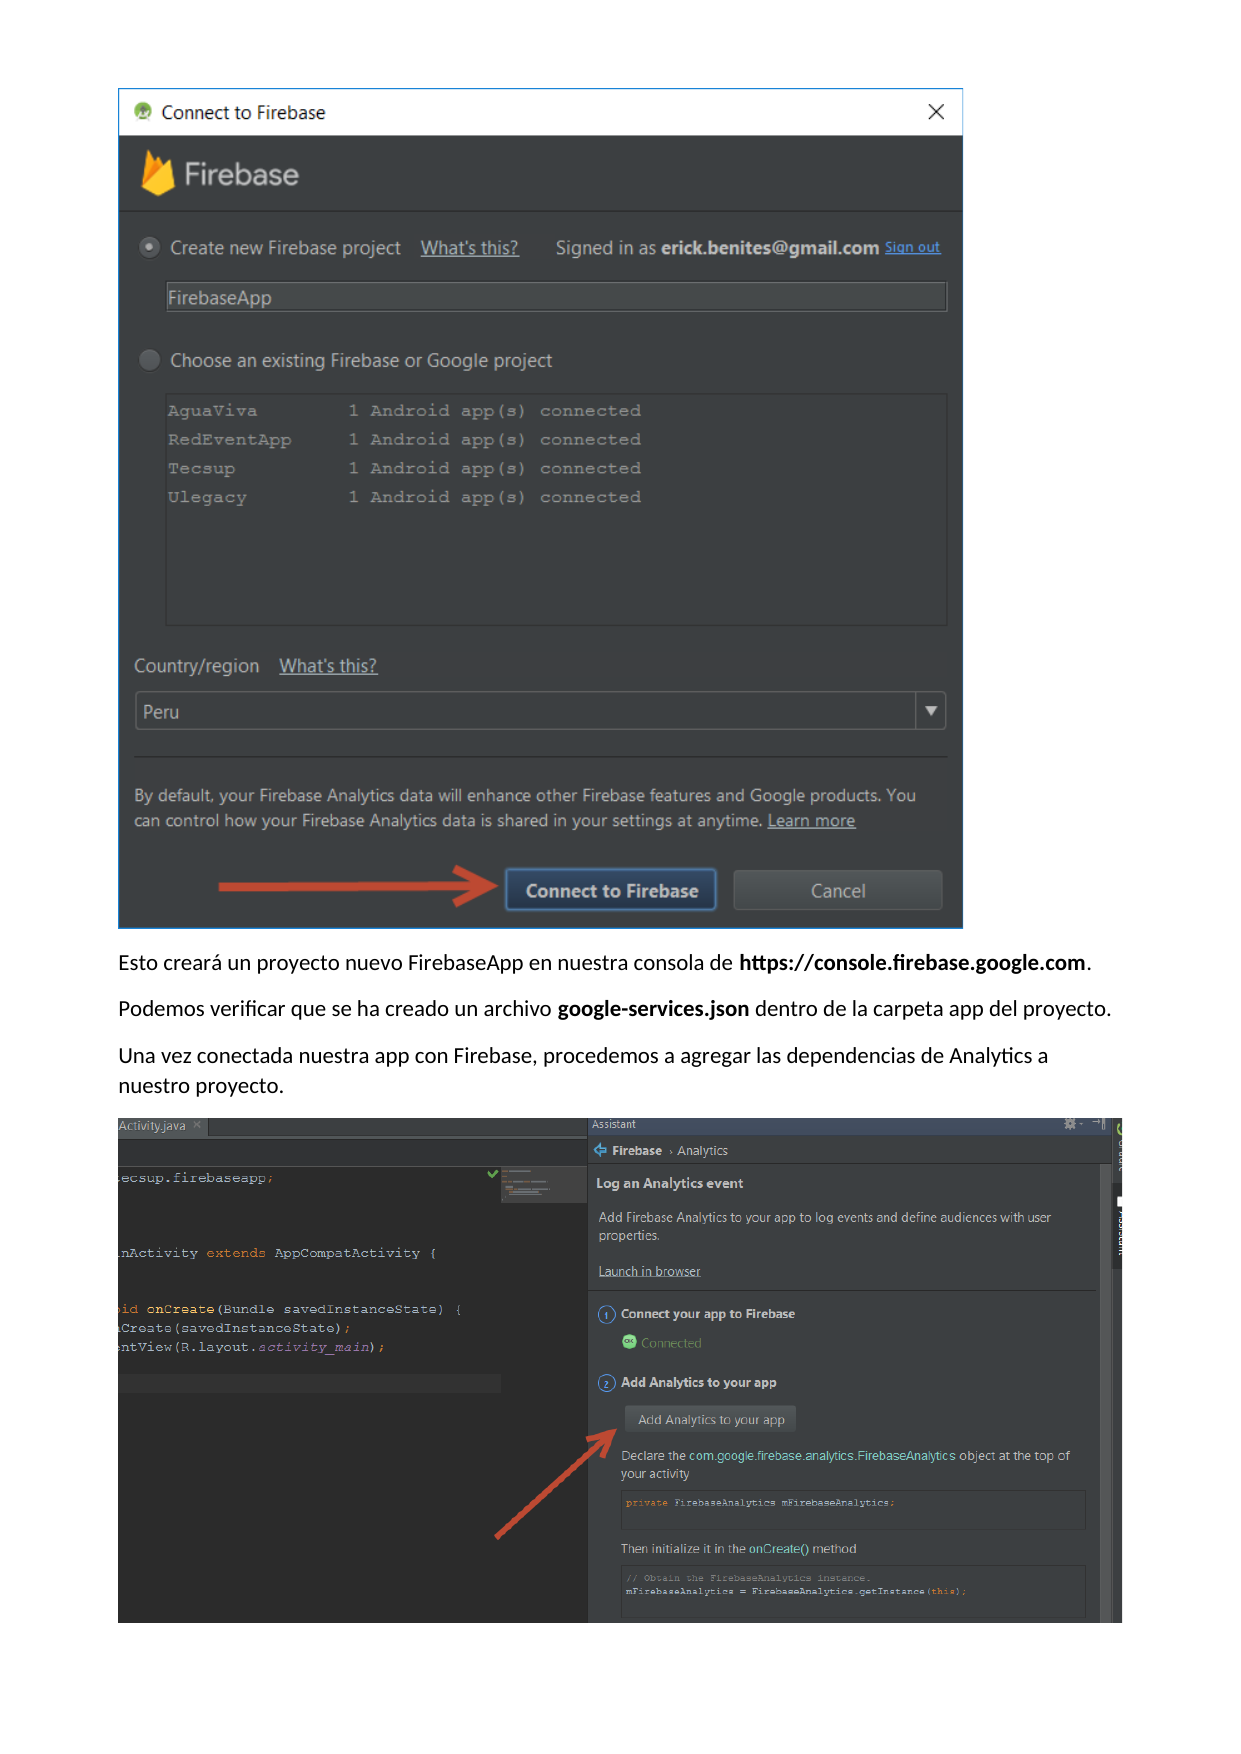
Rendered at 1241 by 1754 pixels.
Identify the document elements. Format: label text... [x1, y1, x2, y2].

text Esto creará un proyecto nuevo FirebaseApp en nuestra consola de https://console.firebase.google.com. [118, 948, 1122, 976]
text Una vez conectada nuestra app con Firebase, procedemos a agregar las dependencias de Analytics a nuestro proyecto. [118, 1041, 1122, 1099]
picture [118, 1118, 1123, 1623]
text Podemos verificar que se ha creado un archivo google-services.json dentro de la carpeta app del proyecto. [118, 994, 1122, 1022]
picture [118, 88, 964, 929]
